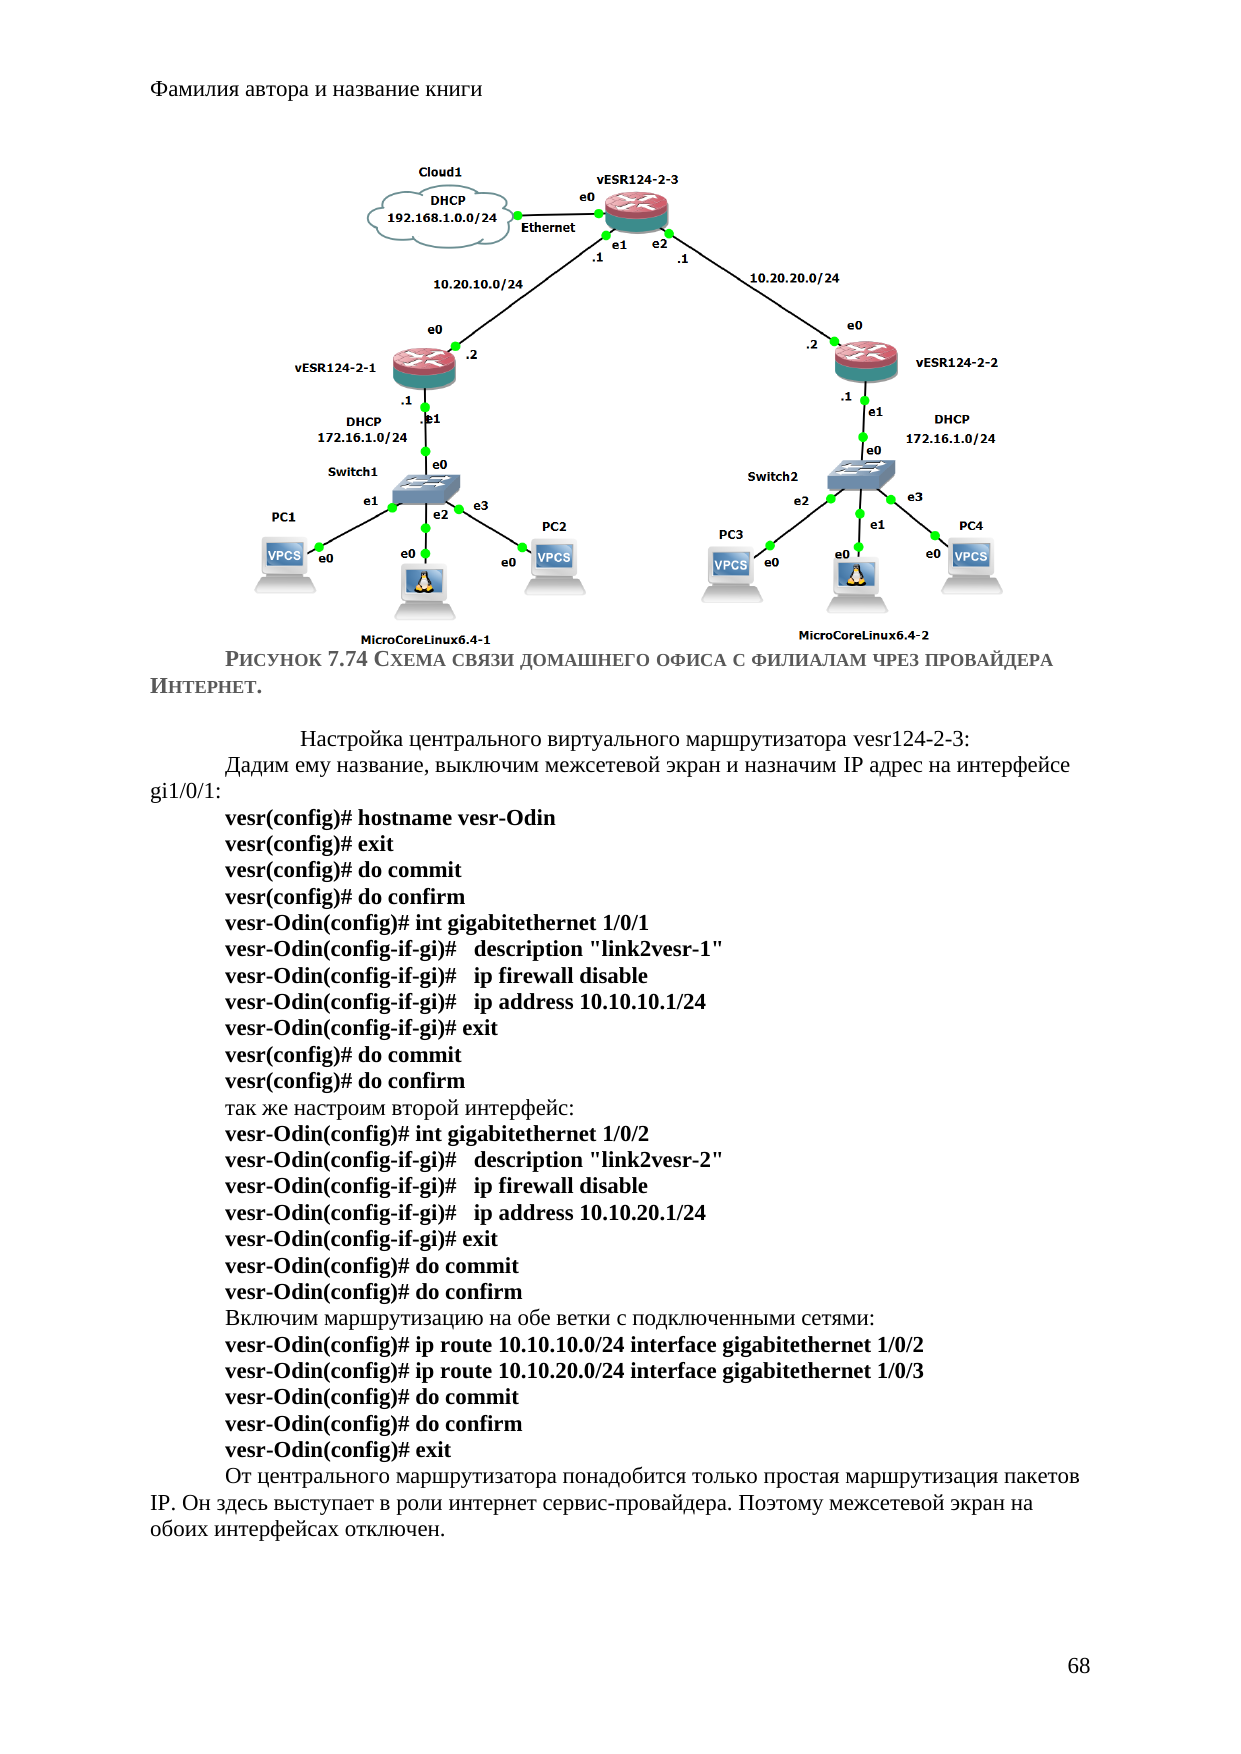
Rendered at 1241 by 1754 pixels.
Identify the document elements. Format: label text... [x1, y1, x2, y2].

text vesr-Odin(config-if-gi)# exit [150, 1014, 1090, 1041]
text vesr-Odin(config-if-gi)# description "link2vesr-1" [150, 935, 1090, 962]
text vesr-Odin(config)# exit [150, 1436, 1090, 1462]
list Настройка центрального виртуального маршрутизатора vesr124-2-3: [225, 724, 1090, 751]
text так же настроим второй интерфейс: [150, 1093, 1090, 1120]
text vesr-Odin(config)# do commit [150, 1252, 1090, 1278]
text vesr-Odin(config)# int gigabitethernet 1/0/2 [150, 1120, 1090, 1146]
text vesr-Odin(config)# ip route 10.10.20.0/24 interface gigabitethernet 1/0/3 [150, 1357, 1090, 1383]
text vesr-Odin(config-if-gi)# ip address 10.10.10.1/24 [150, 988, 1090, 1014]
text Дадим ему название, выключим межсетевой экран и назначим IP адрес на интерфейсе gi1/0/1: [150, 751, 1090, 804]
text vesr(config)# do commit [150, 1041, 1090, 1067]
text vesr-Odin(config)# int gigabitethernet 1/0/1 [150, 909, 1090, 935]
text vesr(config)# do confirm [150, 883, 1090, 909]
text От центрального маршрутизатора понадобится только простая маршрутизация пакетов IP. Он здесь выступает в роли интернет сервис-провайдера. Поэтому межсетевой экран на обоих интерфейсах отключен. [150, 1462, 1090, 1542]
text vesr-Odin(config)# ip route 10.10.10.0/24 interface gigabitethernet 1/0/2 [150, 1331, 1090, 1357]
text vesr-Odin(config-if-gi)# exit [150, 1225, 1090, 1252]
text vesr-Odin(config-if-gi)# description "link2vesr-2" [150, 1146, 1090, 1173]
text vesr-Odin(config)# do confirm [150, 1278, 1090, 1304]
text vesr-Odin(config)# do confirm [150, 1410, 1090, 1436]
text vesr(config)# hostname vesr-Odin [150, 804, 1090, 830]
text Включим маршрутизацию на обе ветки с подключенными сетями: [150, 1304, 1090, 1331]
text vesr-Odin(config-if-gi)# ip firewall disable [150, 1173, 1090, 1199]
text vesr(config)# do commit [150, 856, 1090, 883]
text vesr(config)# exit [150, 830, 1090, 856]
text vesr-Odin(config-if-gi)# ip address 10.10.20.1/24 [150, 1199, 1090, 1225]
text vesr-Odin(config-if-gi)# ip firewall disable [150, 962, 1090, 988]
text vesr(config)# do confirm [150, 1067, 1090, 1093]
picture [225, 150, 1054, 646]
text Рисунок . Схема связи домашнего офиса с филиалам чрез провайдера Интернет. [150, 646, 1090, 698]
text vesr-Odin(config)# do commit [150, 1383, 1090, 1410]
